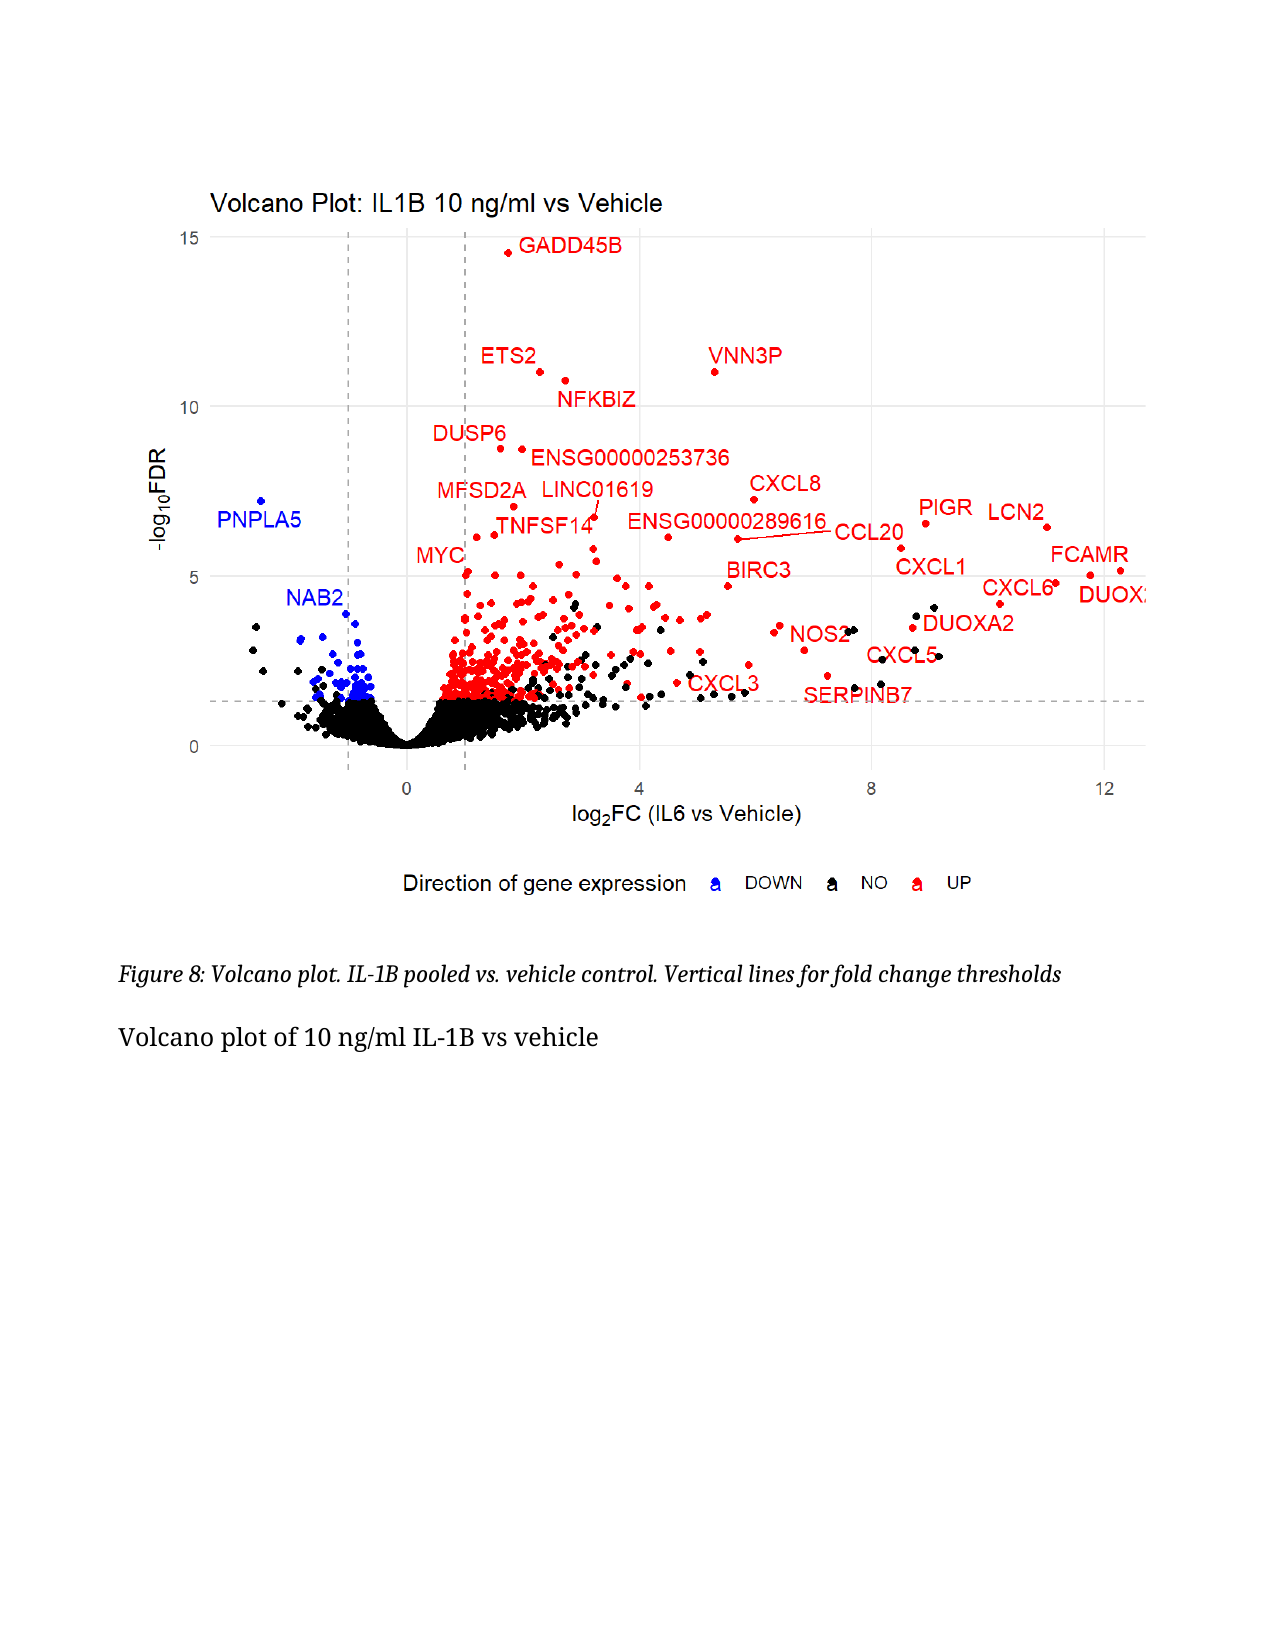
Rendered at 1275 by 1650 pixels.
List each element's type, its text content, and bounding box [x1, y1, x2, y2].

picture [137, 181, 1146, 922]
table_header Figure 8: Volcano plot. IL-1B pooled vs. vehicle control. Vertical lines for fold change thresholds [107, 177, 1146, 1001]
text Volcano plot of 10 ng/ml IL-1B vs vehicle [118, 1020, 1157, 1054]
